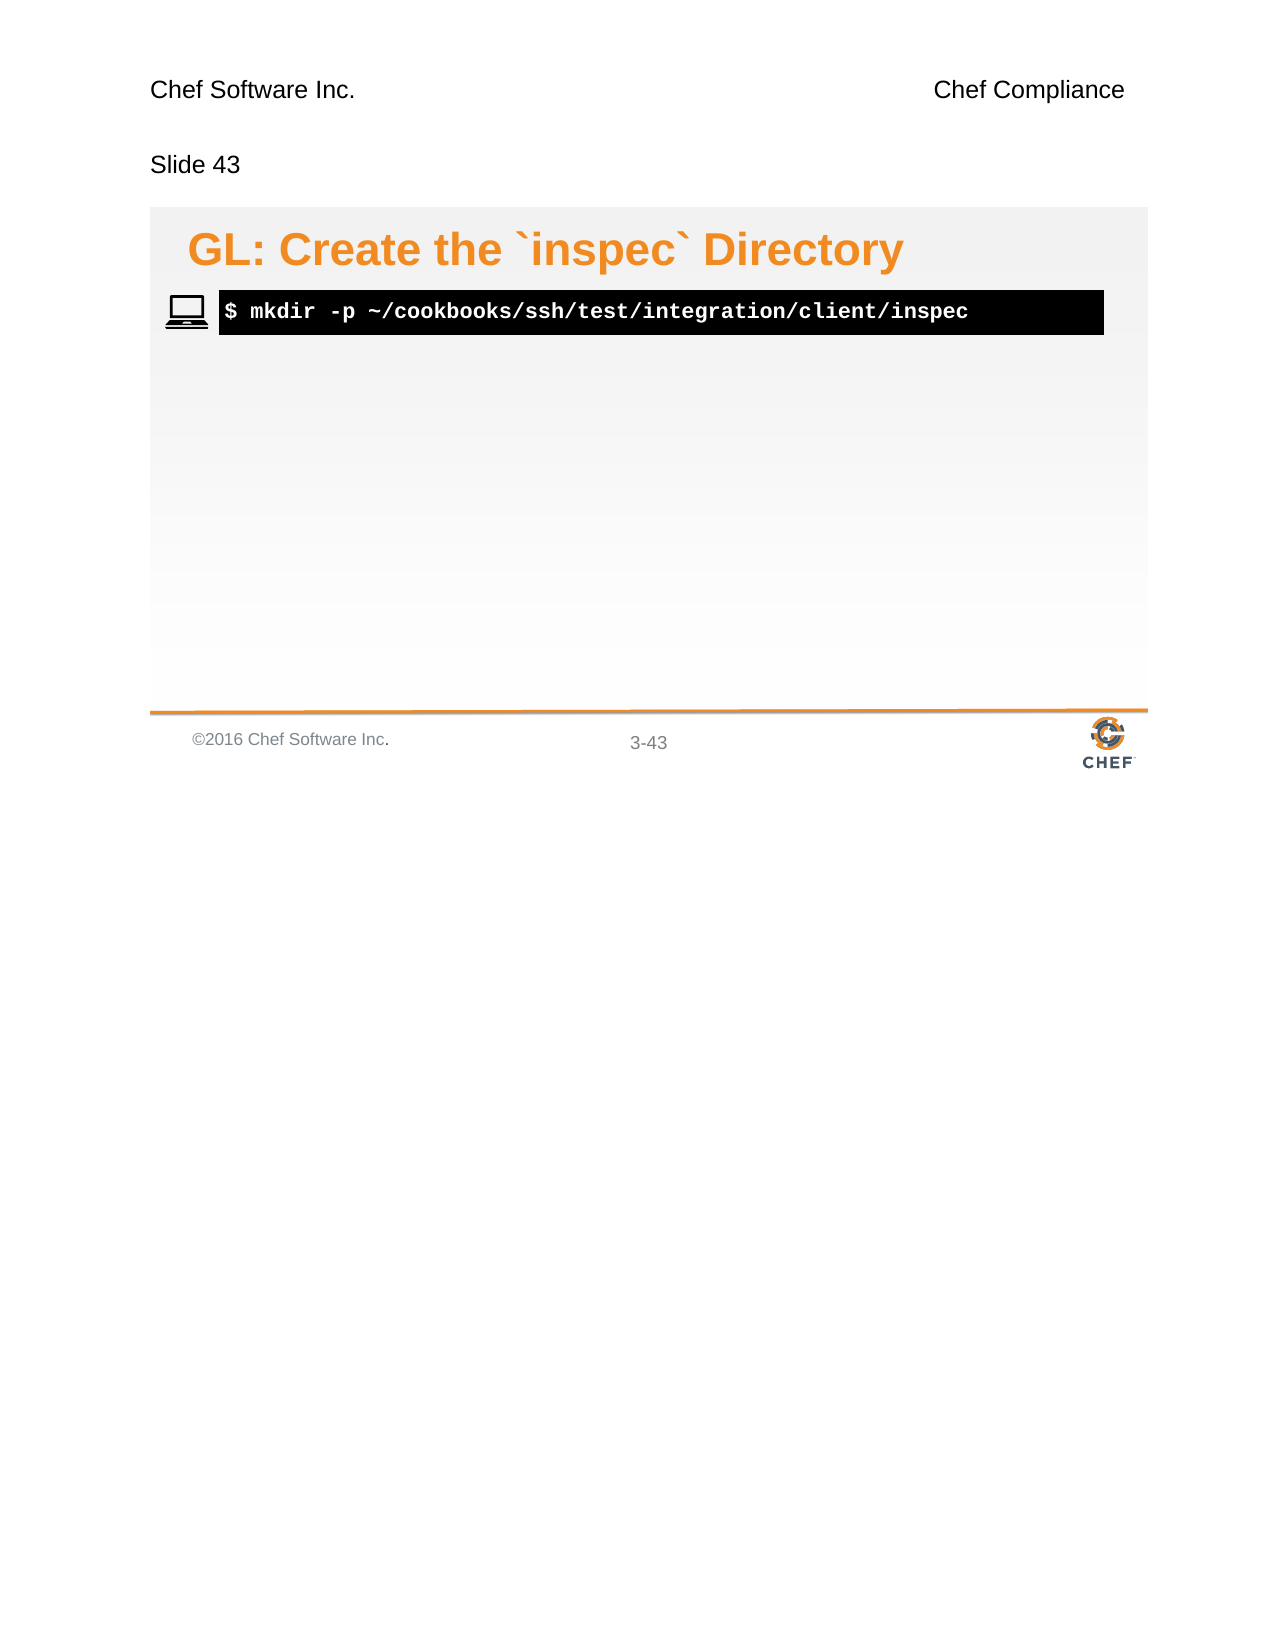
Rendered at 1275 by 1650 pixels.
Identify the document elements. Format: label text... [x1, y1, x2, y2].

text Slide 43 [150, 150, 1125, 179]
